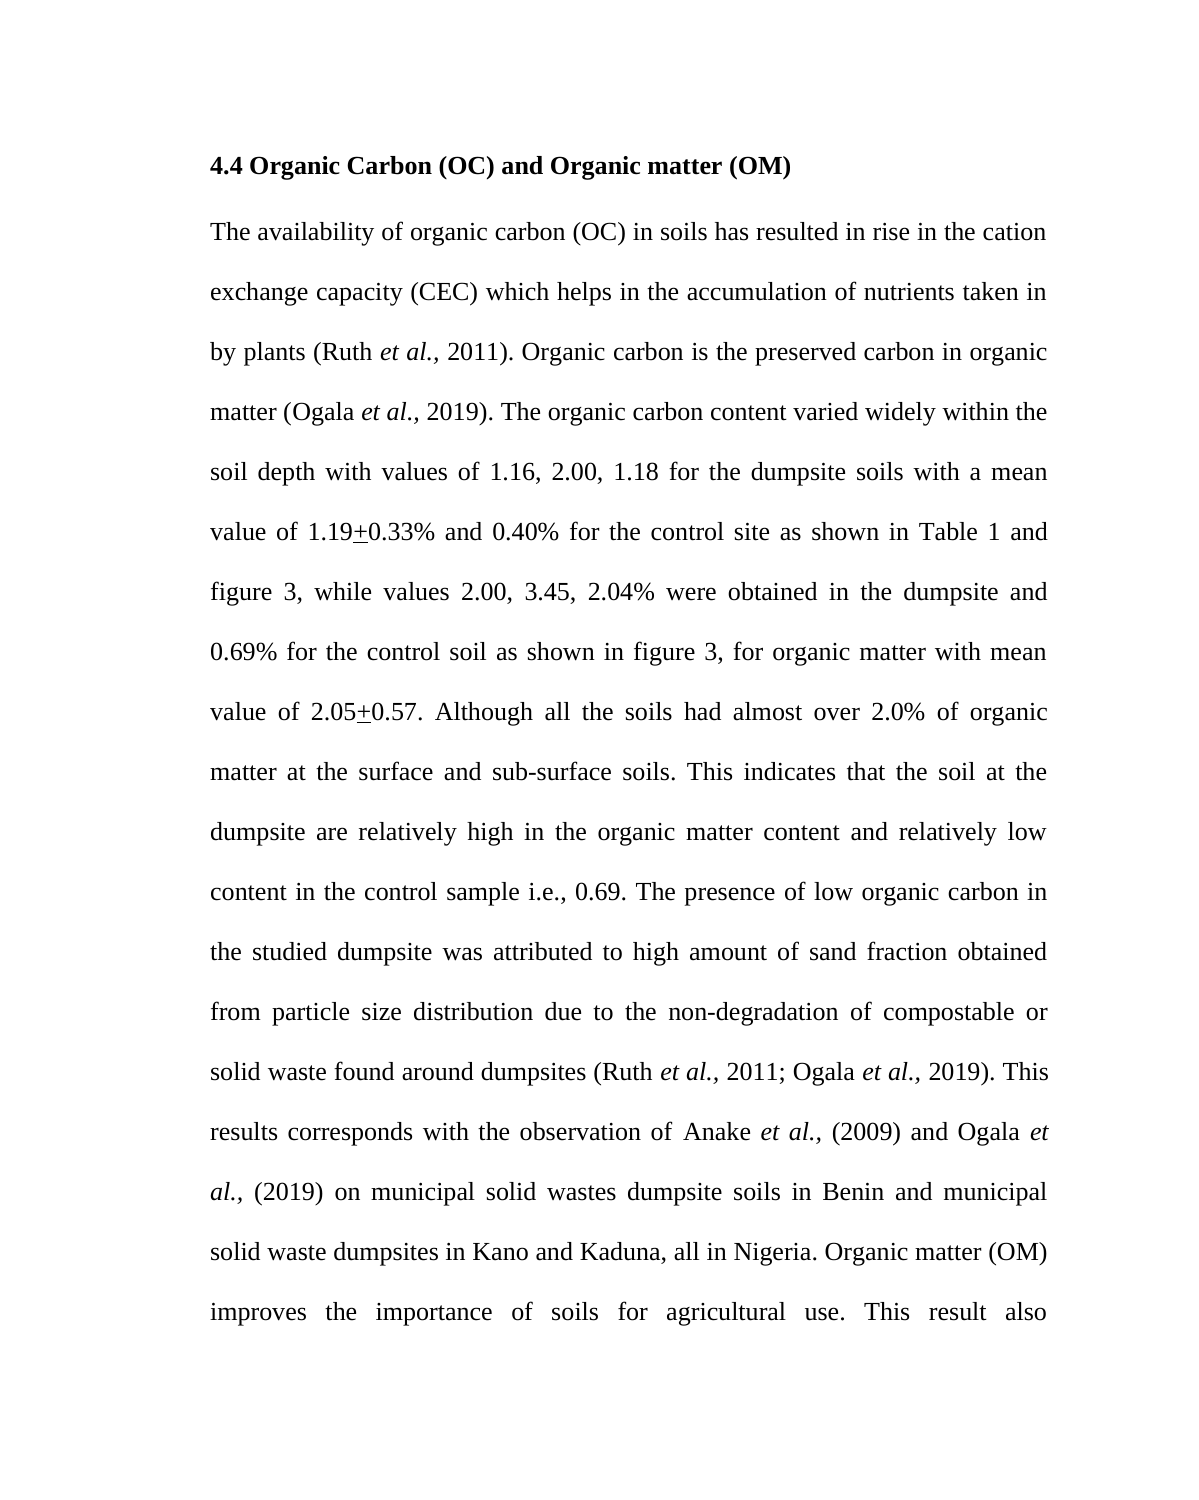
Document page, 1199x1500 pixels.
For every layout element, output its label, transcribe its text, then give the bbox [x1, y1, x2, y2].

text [210, 216, 1049, 1326]
text 4.4 Organic Carbon (OC) and Organic matter (OM) [210, 150, 1049, 180]
